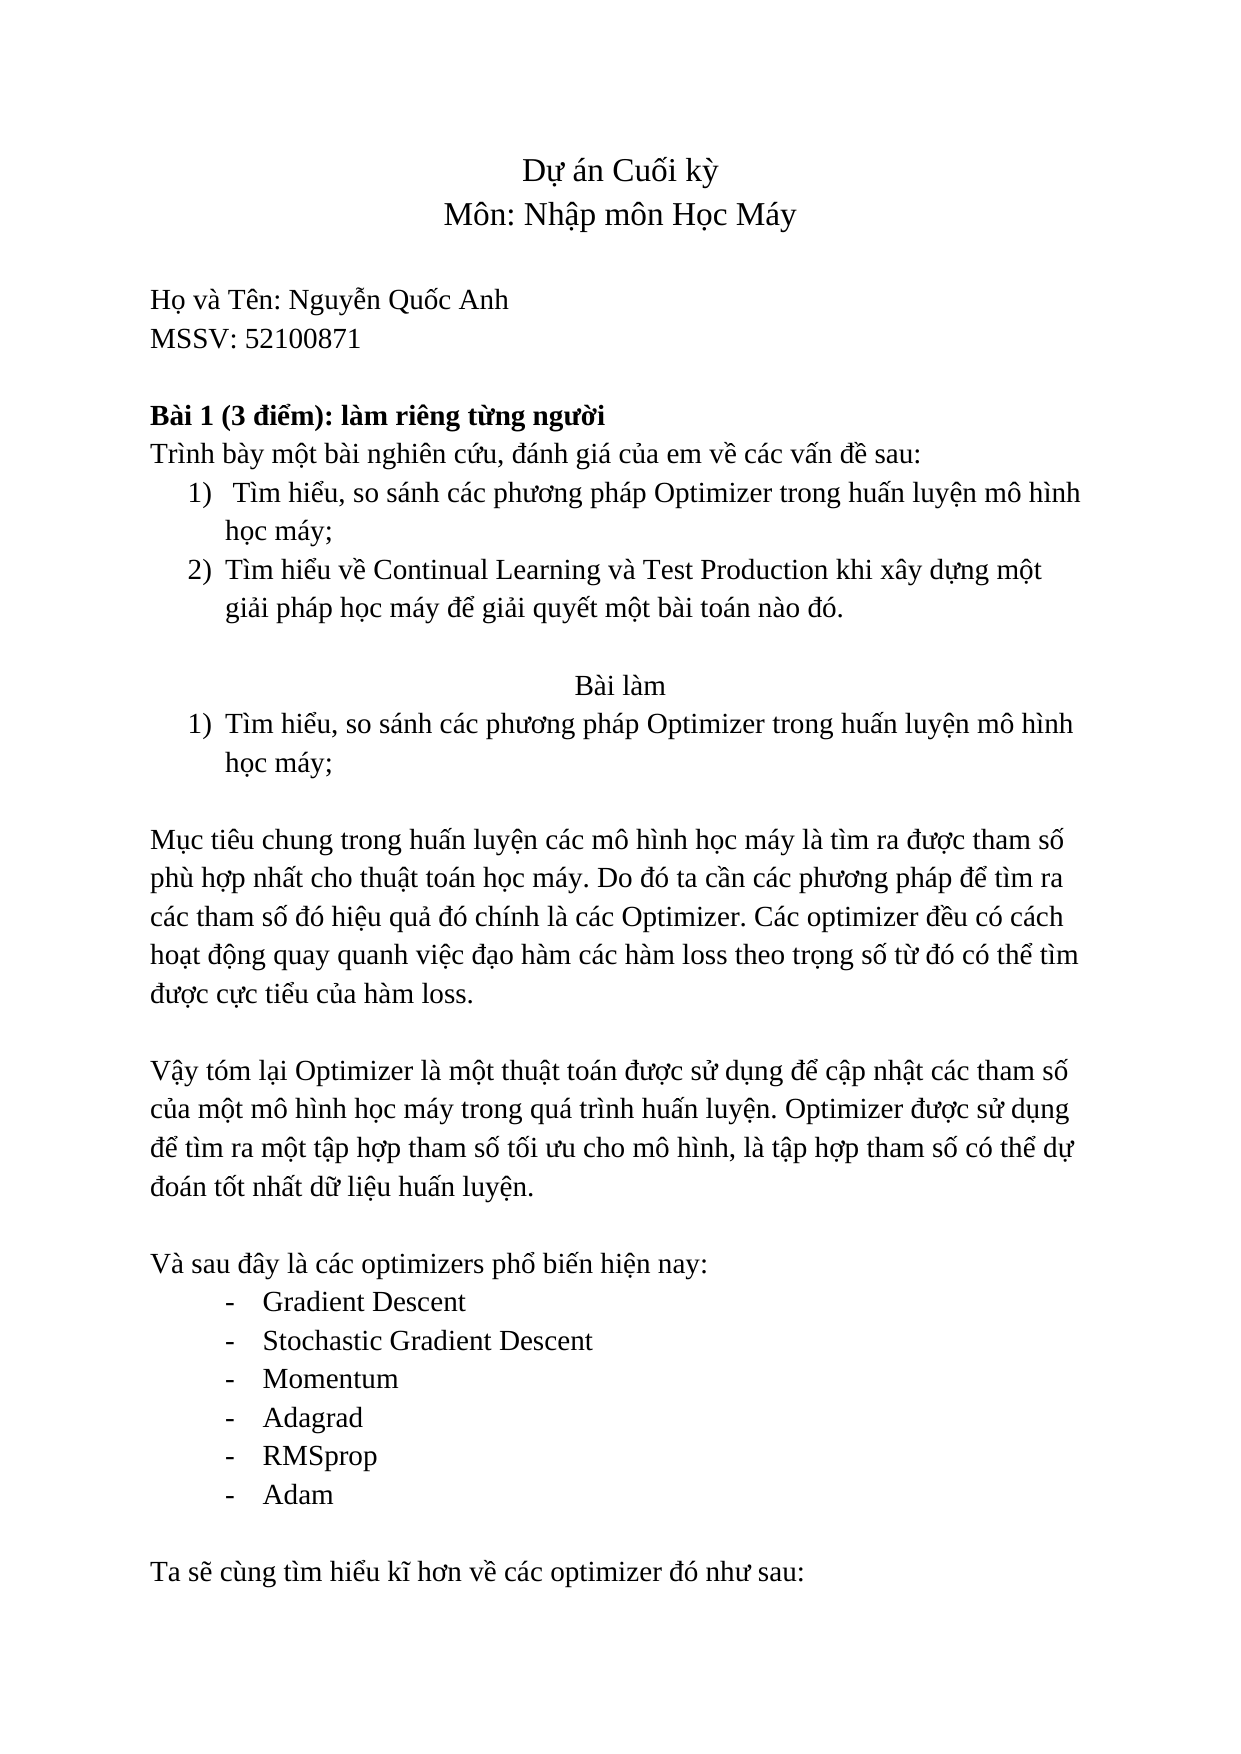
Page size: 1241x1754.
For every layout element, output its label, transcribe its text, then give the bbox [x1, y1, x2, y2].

list Tìm hiểu, so sánh các phương pháp Optimizer trong huấn luyện mô hình học máy; [187, 475, 1090, 547]
text Và sau đây là các optimizers phổ biến hiện nay: [150, 1246, 1090, 1279]
text Ta sẽ cùng tìm hiểu kĩ hơn về các optimizer đó như sau: [150, 1554, 1090, 1588]
list Momentum [225, 1361, 1090, 1395]
list Gradient Descent [225, 1284, 1090, 1318]
text Bài 1 (3 điểm): làm riêng từng người [150, 398, 1090, 431]
list Tìm hiểu, so sánh các phương pháp Optimizer trong huấn luyện mô hình học máy; [187, 706, 1090, 778]
list Adam [225, 1477, 1090, 1511]
text Dự án Cuối kỳ [150, 150, 1090, 188]
text Bài làm [150, 668, 1090, 701]
text Mục tiêu chung trong huấn luyện các mô hình học máy là tìm ra được tham số phù hợp nhất cho thuật toán học máy. Do đó ta cần các phương pháp để tìm ra các tham số đó hiệu quả đó chính là các Optimizer. Các optimizer đều có cách hoạt động quay quanh việc đạo hàm các hàm loss theo trọng số từ đó có thể tìm được cực tiểu của hàm loss. [150, 822, 1090, 1009]
list RMSprop [225, 1438, 1090, 1472]
text MSSV: 52100871 [150, 321, 1090, 354]
text Trình bày một bài nghiên cứu, đánh giá của em về các vấn đề sau: [150, 436, 1090, 470]
text Họ và Tên: Nguyễn Quốc Anh [150, 282, 1090, 316]
list Adagrad [225, 1400, 1090, 1433]
list Tìm hiểu về Continual Learning và Test Production khi xây dựng một giải pháp học máy để giải quyết một bài toán nào đó. [187, 552, 1090, 624]
text Vậy tóm lại Optimizer là một thuật toán được sử dụng để cập nhật các tham số của một mô hình học máy trong quá trình huấn luyện. Optimizer được sử dụng để tìm ra một tập hợp tham số tối ưu cho mô hình, là tập hợp tham số có thể dự đoán tốt nhất dữ liệu huấn luyện. [150, 1053, 1090, 1202]
text Môn: Nhập môn Học Máy [150, 194, 1090, 232]
list Stochastic Gradient Descent [225, 1323, 1090, 1356]
